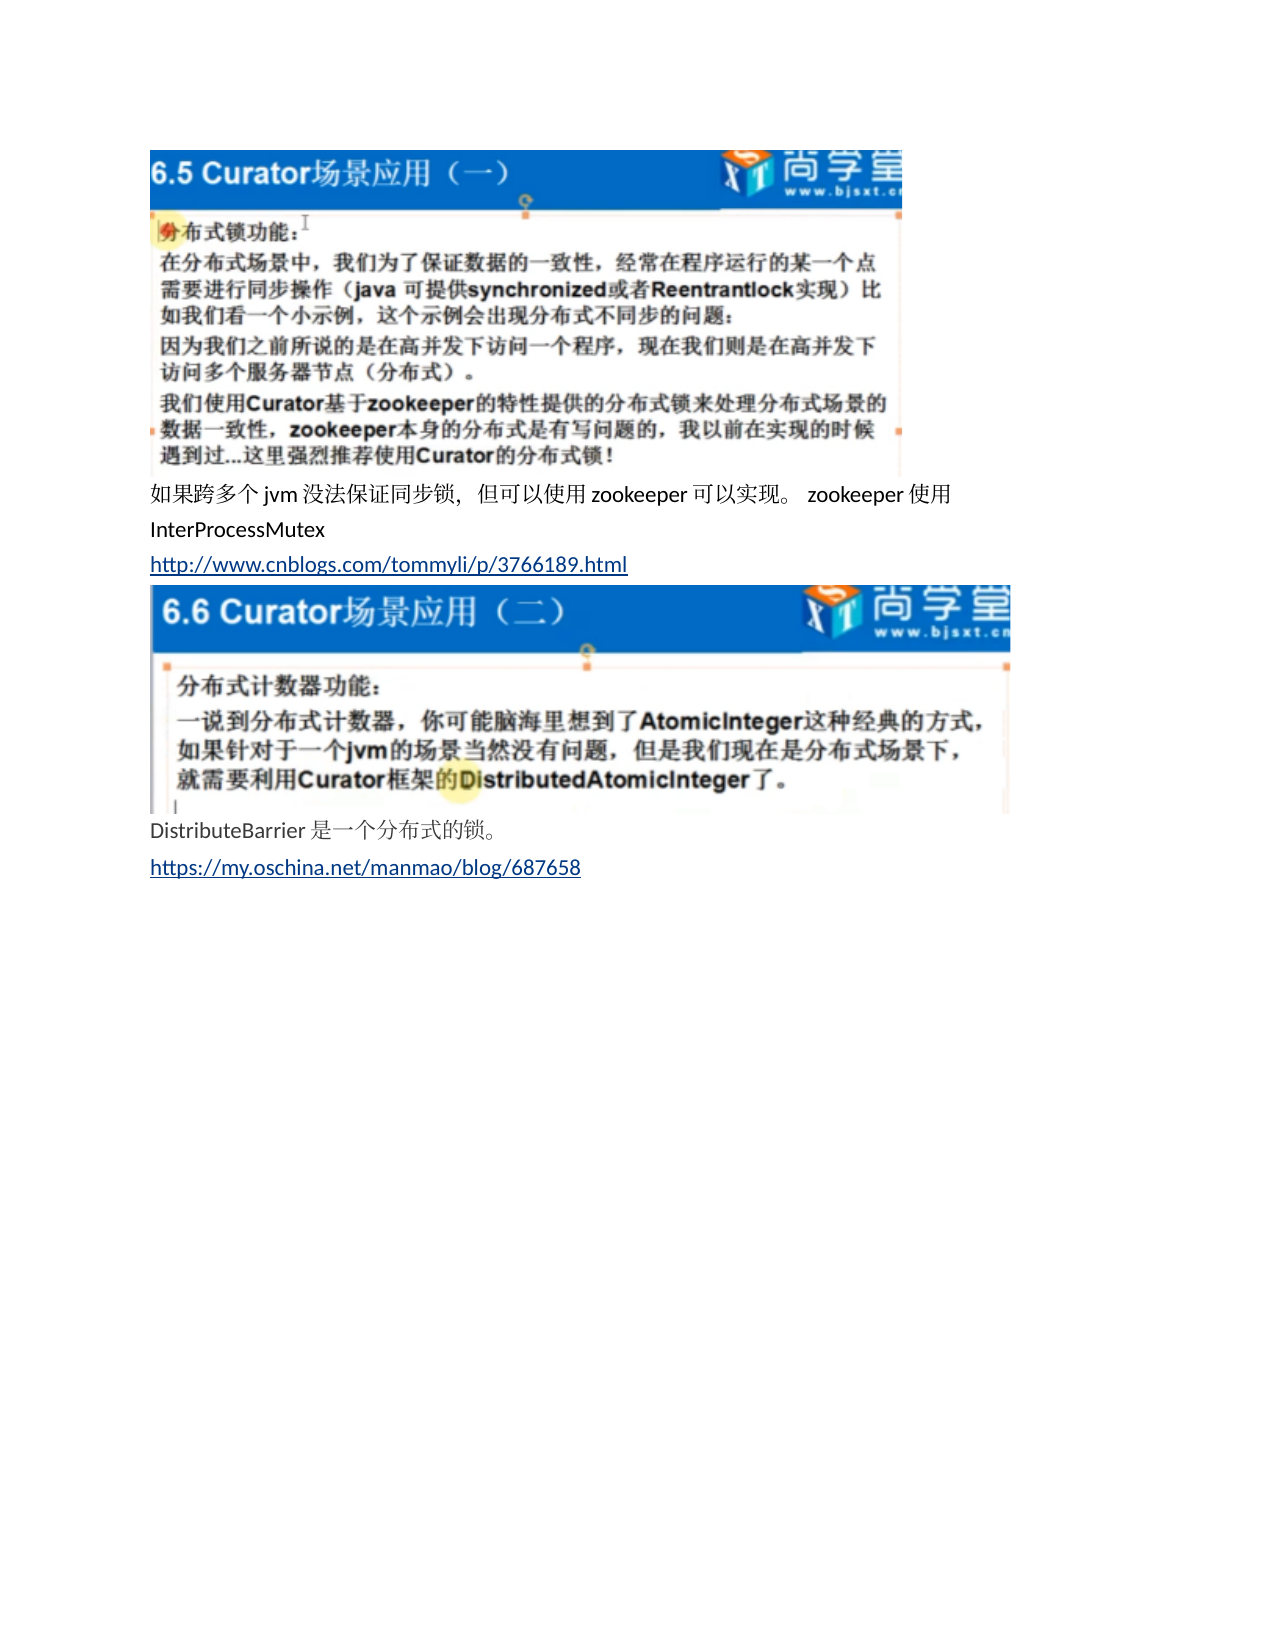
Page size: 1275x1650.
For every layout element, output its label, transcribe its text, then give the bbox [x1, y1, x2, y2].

text DistributeBarrier是一个分布式的锁。 [150, 814, 1125, 845]
picture [150, 585, 1011, 814]
picture [150, 150, 903, 477]
text 如果跨多个jvm没法保证同步锁，但可以使用zookeeper可以实现。 zookeeper使用InterProcessMutex [150, 477, 1125, 543]
text http://www.cnblogs.com/tommyli/p/3766189.html [150, 550, 1125, 578]
text https://my.oschina.net/manmao/blog/687658 [150, 853, 1125, 881]
